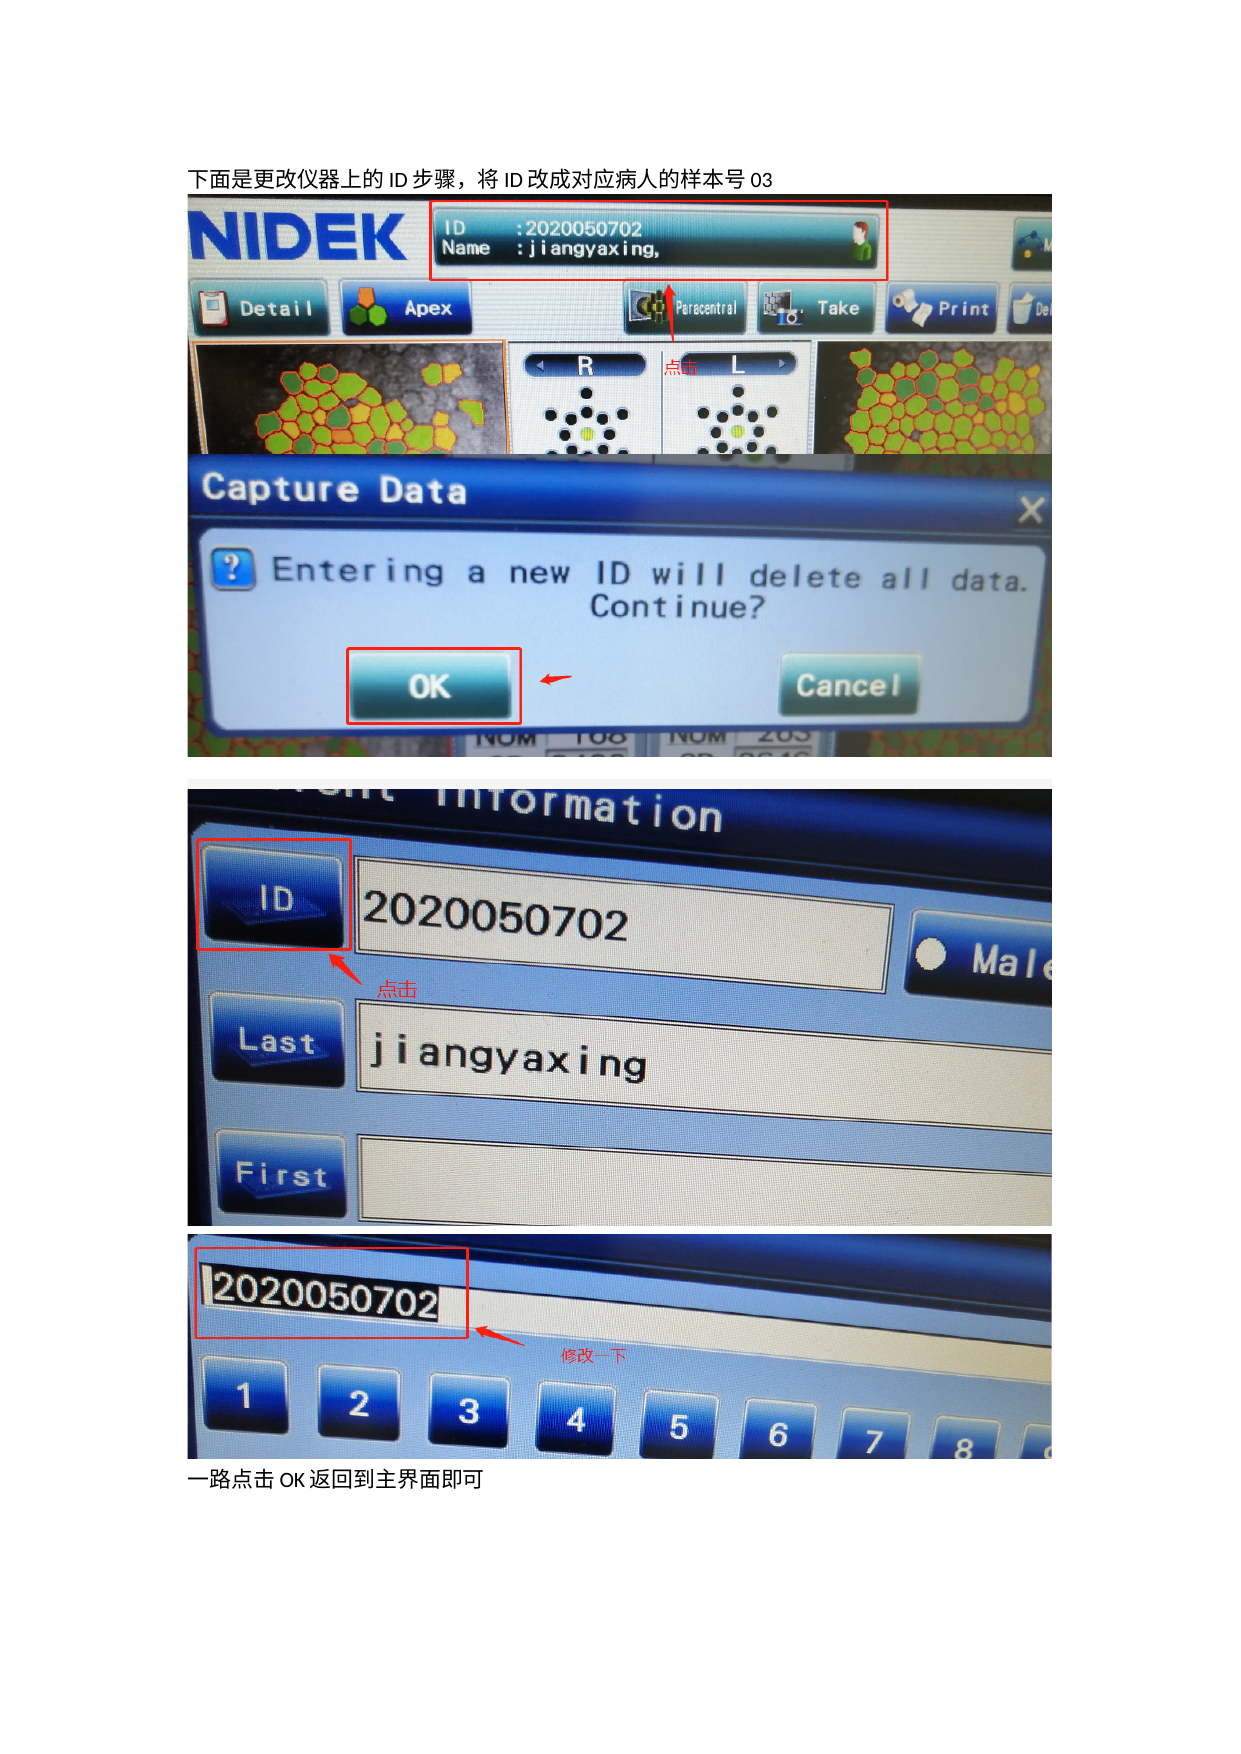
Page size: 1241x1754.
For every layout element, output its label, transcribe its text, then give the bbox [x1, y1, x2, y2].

list 下面是更改仪器上的ID步骤，将ID改成对应病人的样本号03 [187, 162, 1053, 194]
picture [187, 779, 1052, 1226]
picture [187, 1234, 1052, 1459]
picture [187, 194, 1052, 757]
list 一路点击OK返回到主界面即可 [187, 1462, 1053, 1494]
